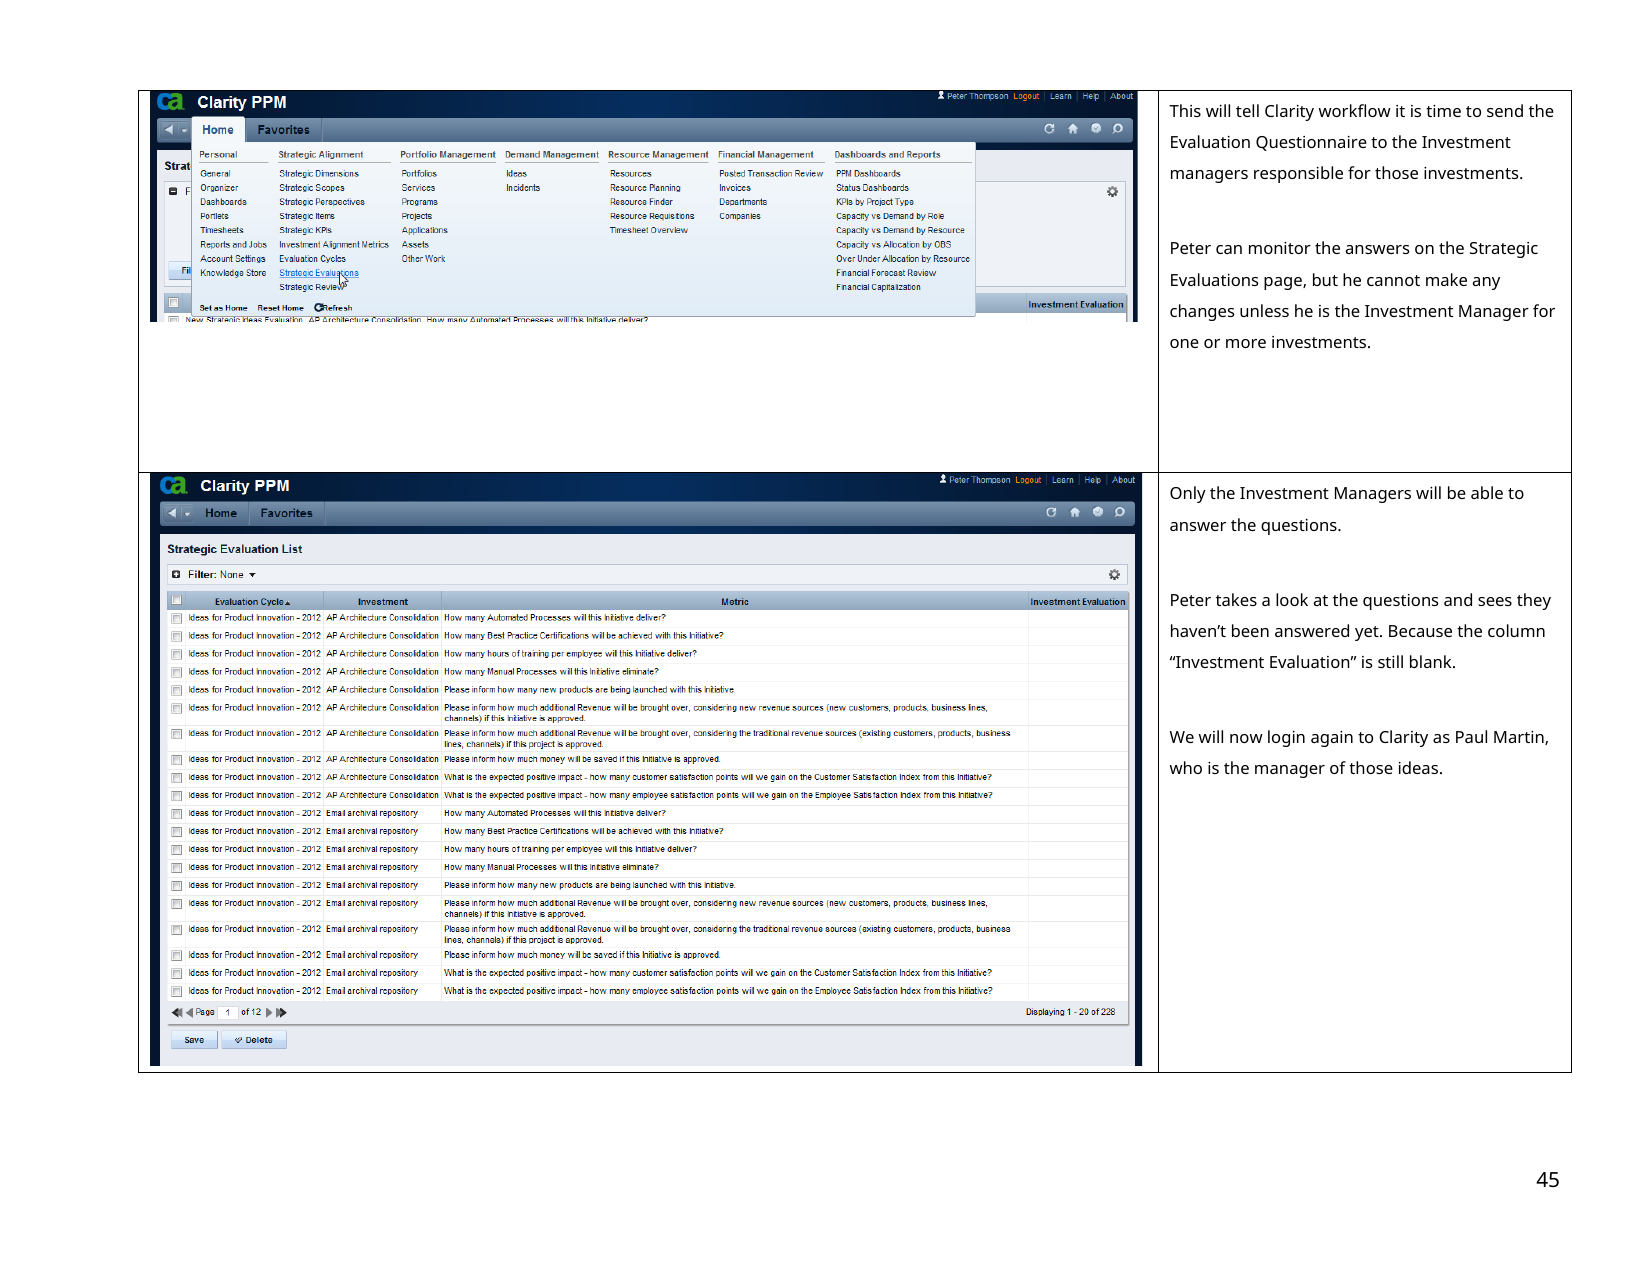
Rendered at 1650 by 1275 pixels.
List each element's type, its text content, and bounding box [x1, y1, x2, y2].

picture [150, 473, 1143, 1066]
table_cell Only the Investment Managers will be able to answer the questions. Peter takes a look at the questions and sees they haven’t been answered yet. Because the column “Investment Evaluation” is still blank. We will now login again to Clarity as Paul Martin, who is the manager of those ideas. [1159, 473, 1571, 1072]
picture [150, 91, 1138, 322]
table_cell This will tell Clarity workflow it is time to send the Evaluation Questionnaire to the Investment managers responsible for those investments. Peter can monitor the answers on the Strategic Evaluations page, but he cannot make any changes unless he is the Investment Manager for one or more investments. [1159, 91, 1571, 472]
table_cell [139, 91, 1158, 472]
table_cell [139, 473, 1158, 1072]
